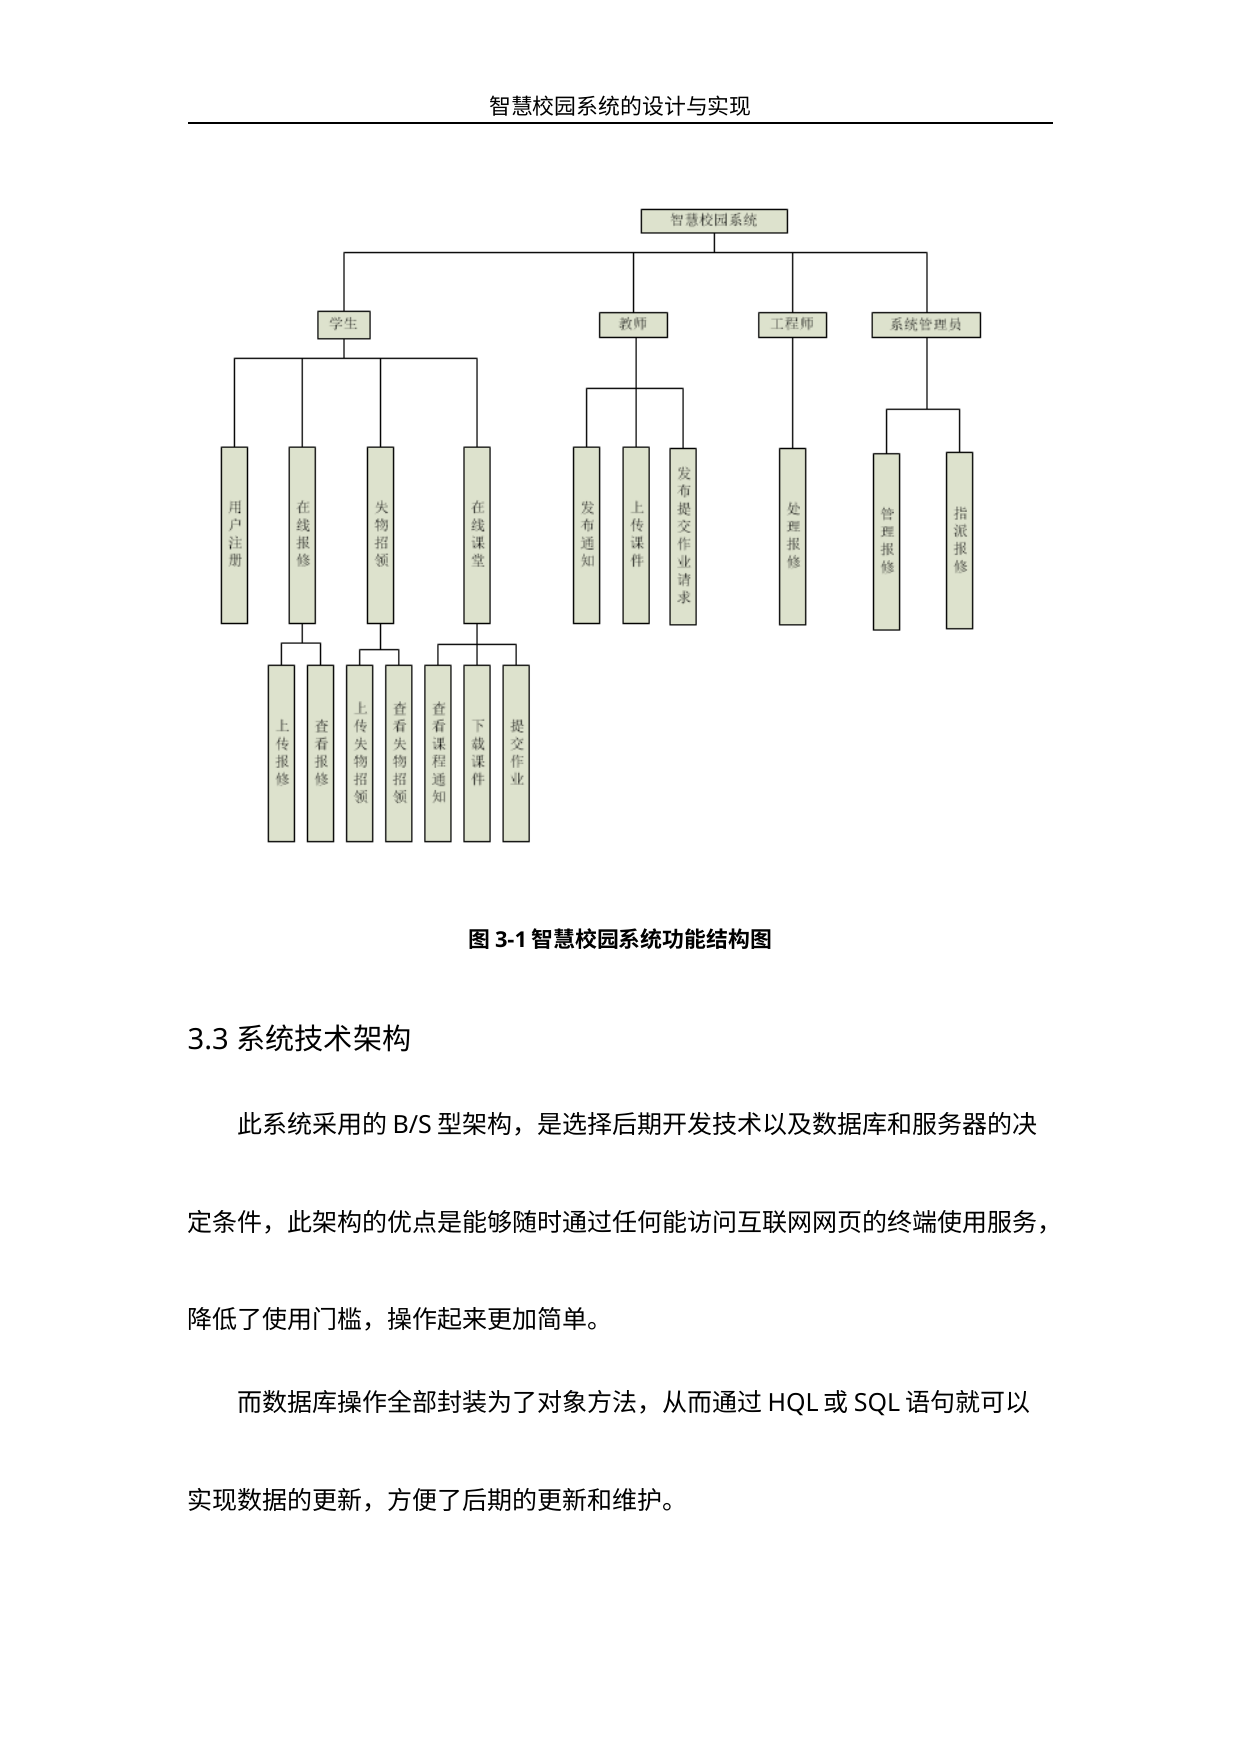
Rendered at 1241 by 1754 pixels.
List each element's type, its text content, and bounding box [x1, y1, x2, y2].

text 图3-1智慧校园系统功能结构图 [187, 922, 1053, 954]
picture [187, 176, 1053, 896]
text 此系统采用的B/S型架构，是选择后期开发技术以及数据库和服务器的决定条件，此架构的优点是能够随时通过任何能访问互联网网页的终端使用服务，降低了使用门槛，操作起来更加简单。 [187, 1090, 1053, 1350]
text 而数据库操作全部封装为了对象方法，从而通过HQL或SQL语句就可以实现数据的更新，方便了后期的更新和维护。 [187, 1368, 1053, 1531]
text 3.3 系统技术架构 [187, 1004, 1053, 1069]
